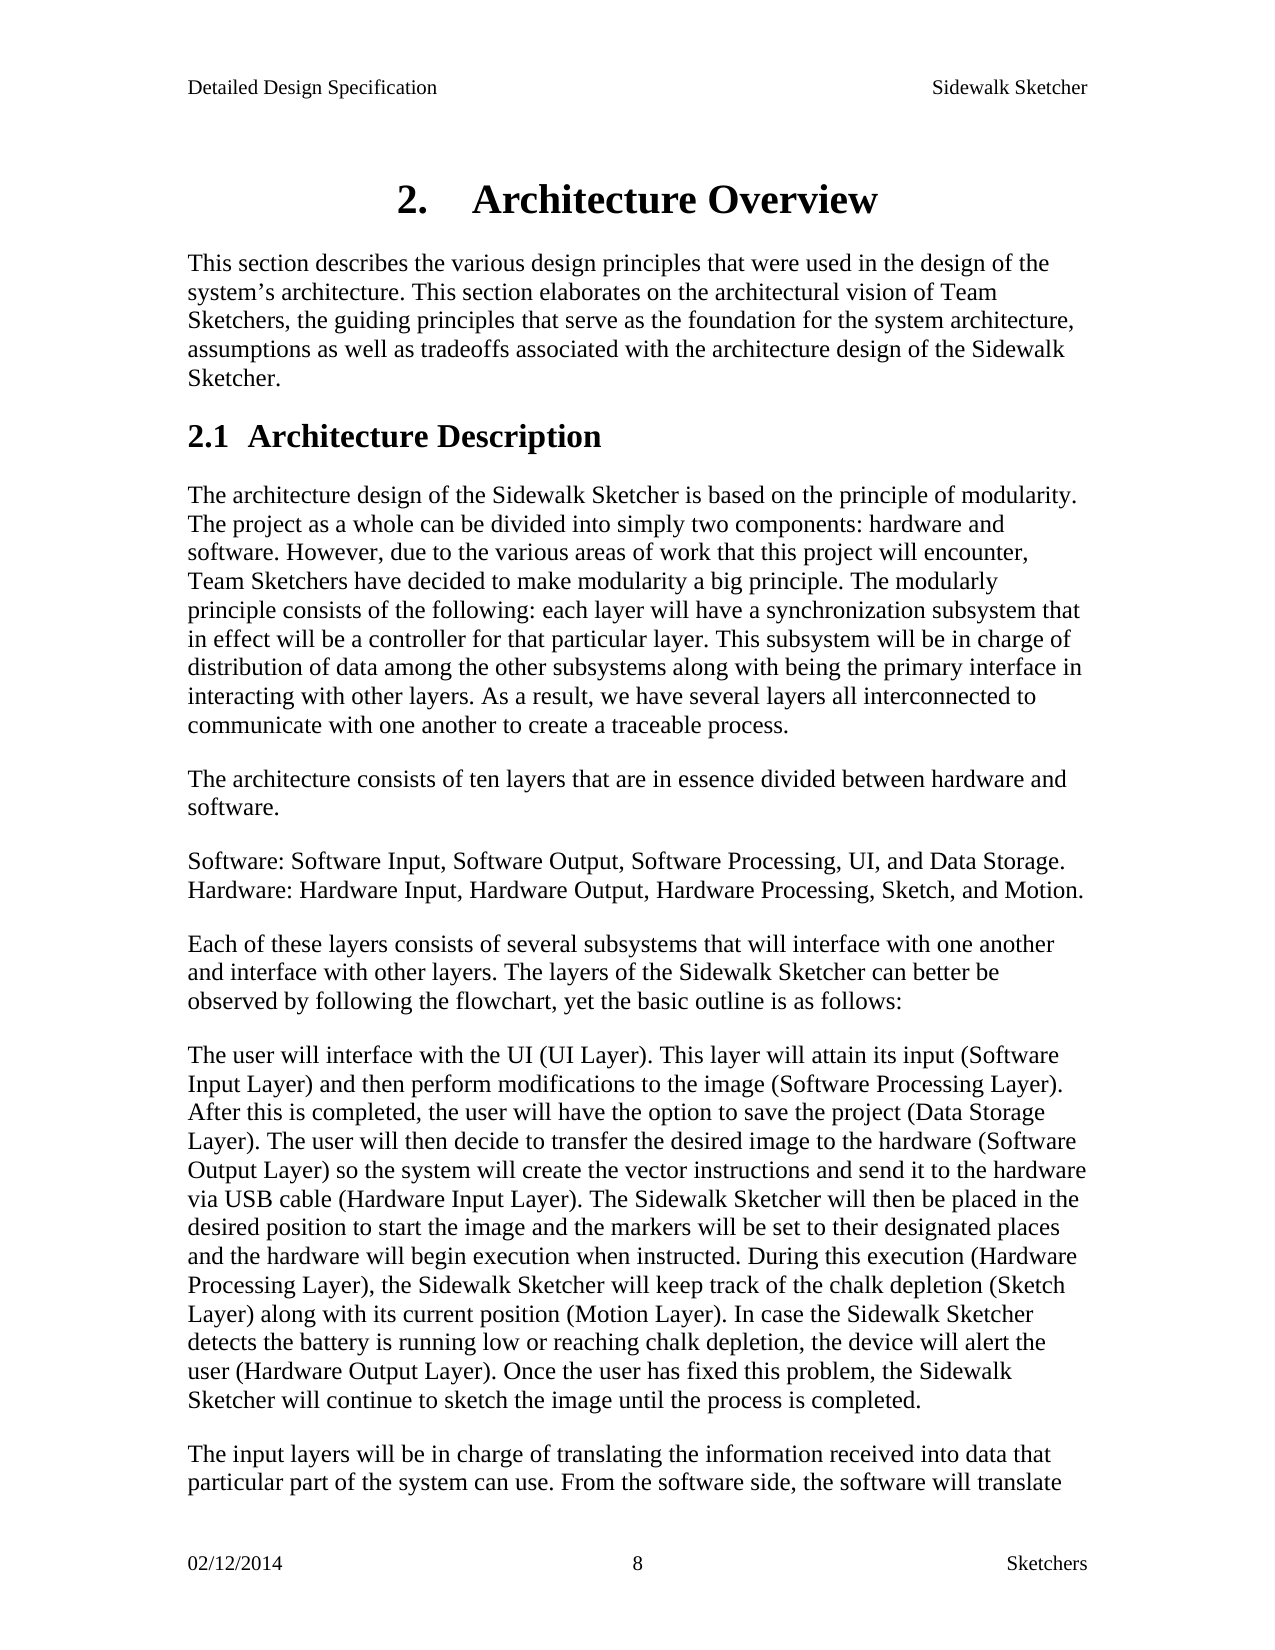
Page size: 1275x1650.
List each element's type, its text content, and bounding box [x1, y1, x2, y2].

text The architecture consists of ten layers that are in essence divided between hardware and software. [187, 764, 1087, 821]
subtitle Architecture Overview [187, 175, 1087, 223]
text The architecture design of the Sidewalk Sketcher is based on the principle of modularity. The project as a whole can be divided into simply two components: hardware and software. However, due to the various areas of work that this project will encounter, Team Sketchers have decided to make modularity a big principle. The modularly principle consists of the following: each layer will have a synchronization subsystem that in effect will be a controller for that particular layer. This subsystem will be in charge of distribution of data among the other subsystems along with being the primary interface in interacting with other layers. As a result, we have several layers all interconnected to communicate with one another to create a traceable process. [187, 480, 1087, 739]
text This section describes the various design principles that were used in the design of the system’s architecture. This section elaborates on the architectural vision of Team Sketchers, the guiding principles that serve as the foundation for the system architecture, assumptions as well as tradeoffs associated with the architecture design of the Sidewalk Sketcher. [187, 248, 1087, 392]
text Software: Software Input, Software Output, Software Processing, UI, and Data Storage. Hardware: Hardware Input, Hardware Output, Hardware Processing, Sketch, and Motion. [187, 846, 1087, 904]
text Each of these layers consists of several subsystems that will interface with one another and interface with other layers. The layers of the Sidewalk Sketcher can better be observed by following the flowchart, yet the basic outline is as follows: [187, 929, 1087, 1015]
text The user will interface with the UI (UI Layer). This layer will attain its input (Software Input Layer) and then perform modifications to the image (Software Processing Layer). After this is completed, the user will have the option to save the project (Data Storage Layer). The user will then decide to transfer the desired image to the hardware (Software Output Layer) so the system will create the vector instructions and send it to the hardware via USB cable (Hardware Input Layer). The Sidewalk Sketcher will then be placed in the desired position to start the image and the markers will be set to their designated places and the hardware will begin execution when instructed. During this execution (Hardware Processing Layer), the Sidewalk Sketcher will keep track of the chalk depletion (Sketch Layer) along with its current position (Motion Layer). In case the Sidewalk Sketcher detects the battery is running low or reaching chalk depletion, the device will alert the user (Hardware Output Layer). Once the user has fixed this problem, the Sidewalk Sketcher will continue to sketch the image until the process is completed. [187, 1040, 1087, 1414]
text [187, 1439, 1087, 1496]
subtitle Architecture Description [187, 417, 1087, 455]
